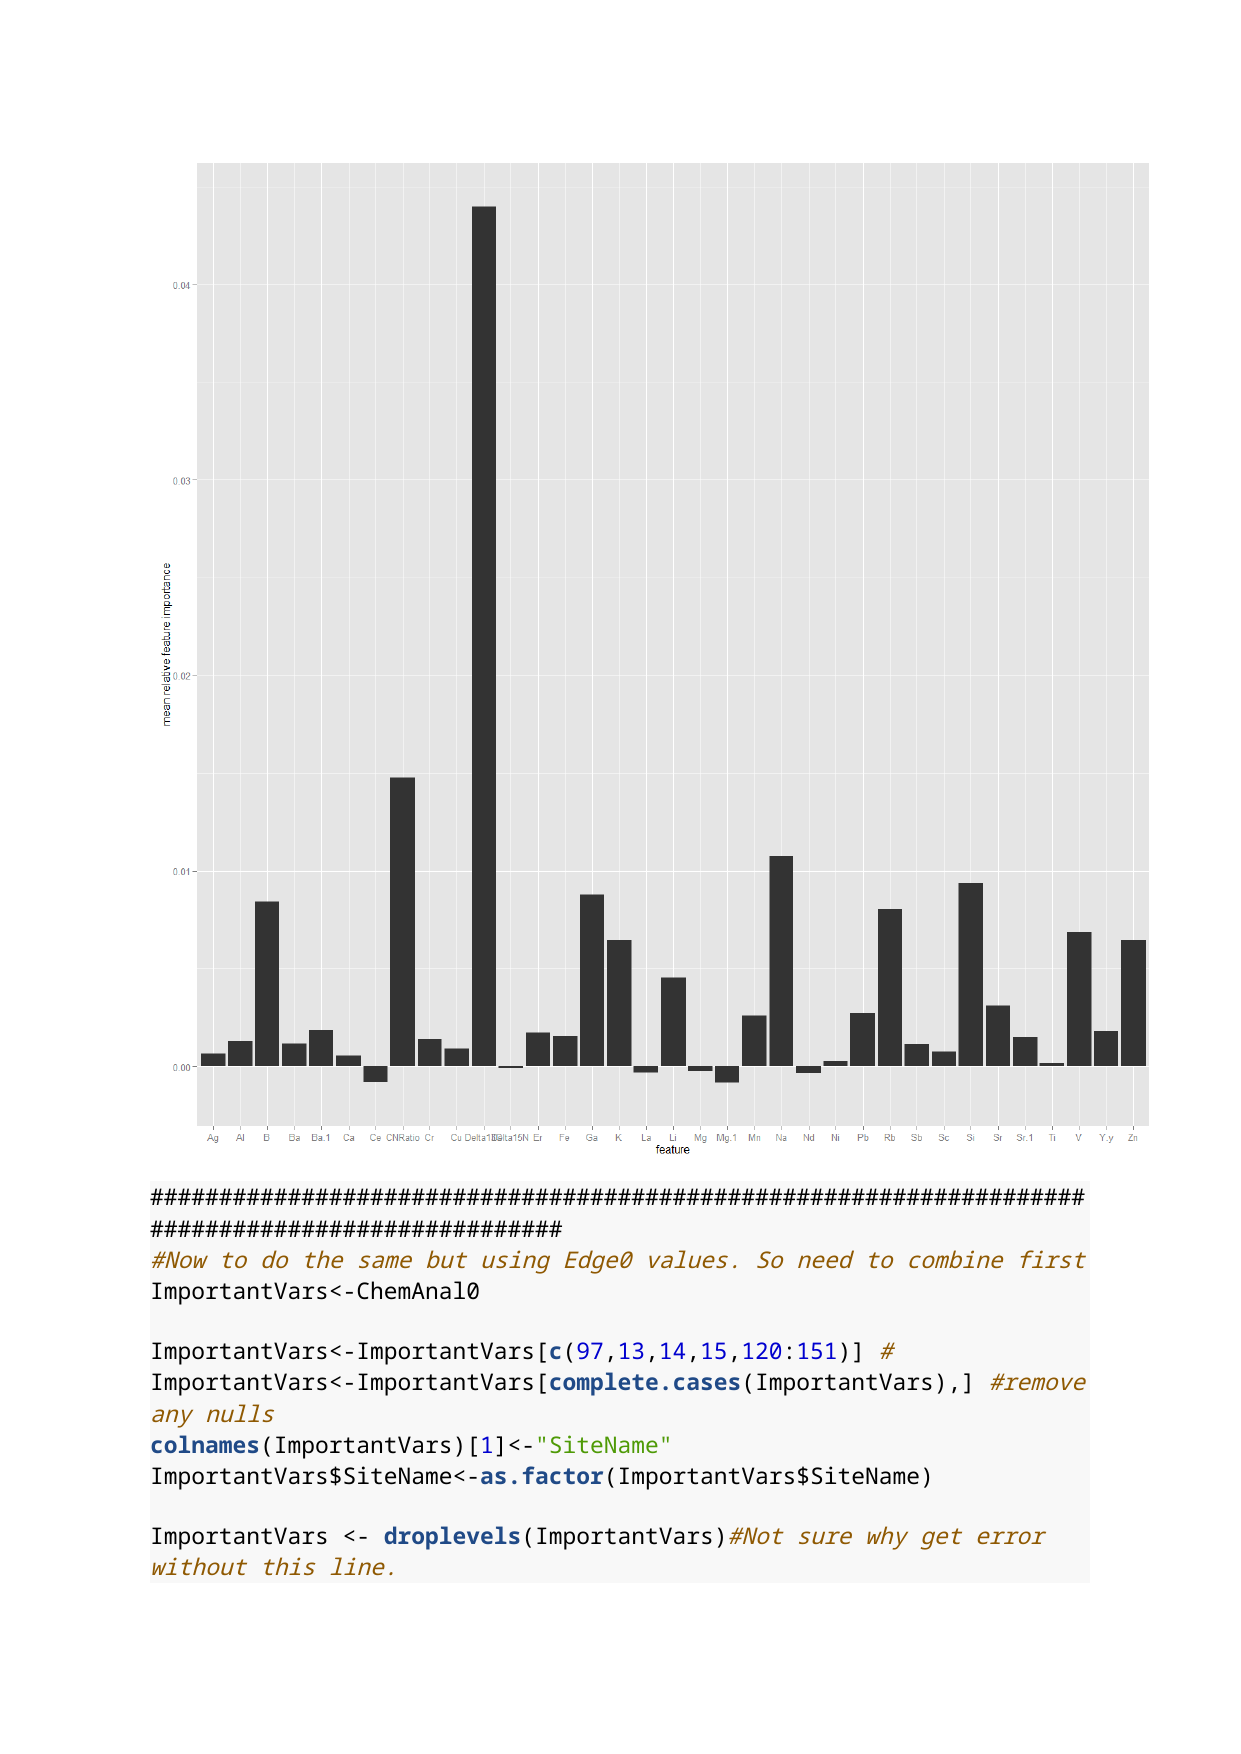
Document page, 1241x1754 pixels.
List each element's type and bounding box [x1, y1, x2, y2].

text [150, 1181, 1090, 1583]
picture [150, 150, 1163, 1163]
